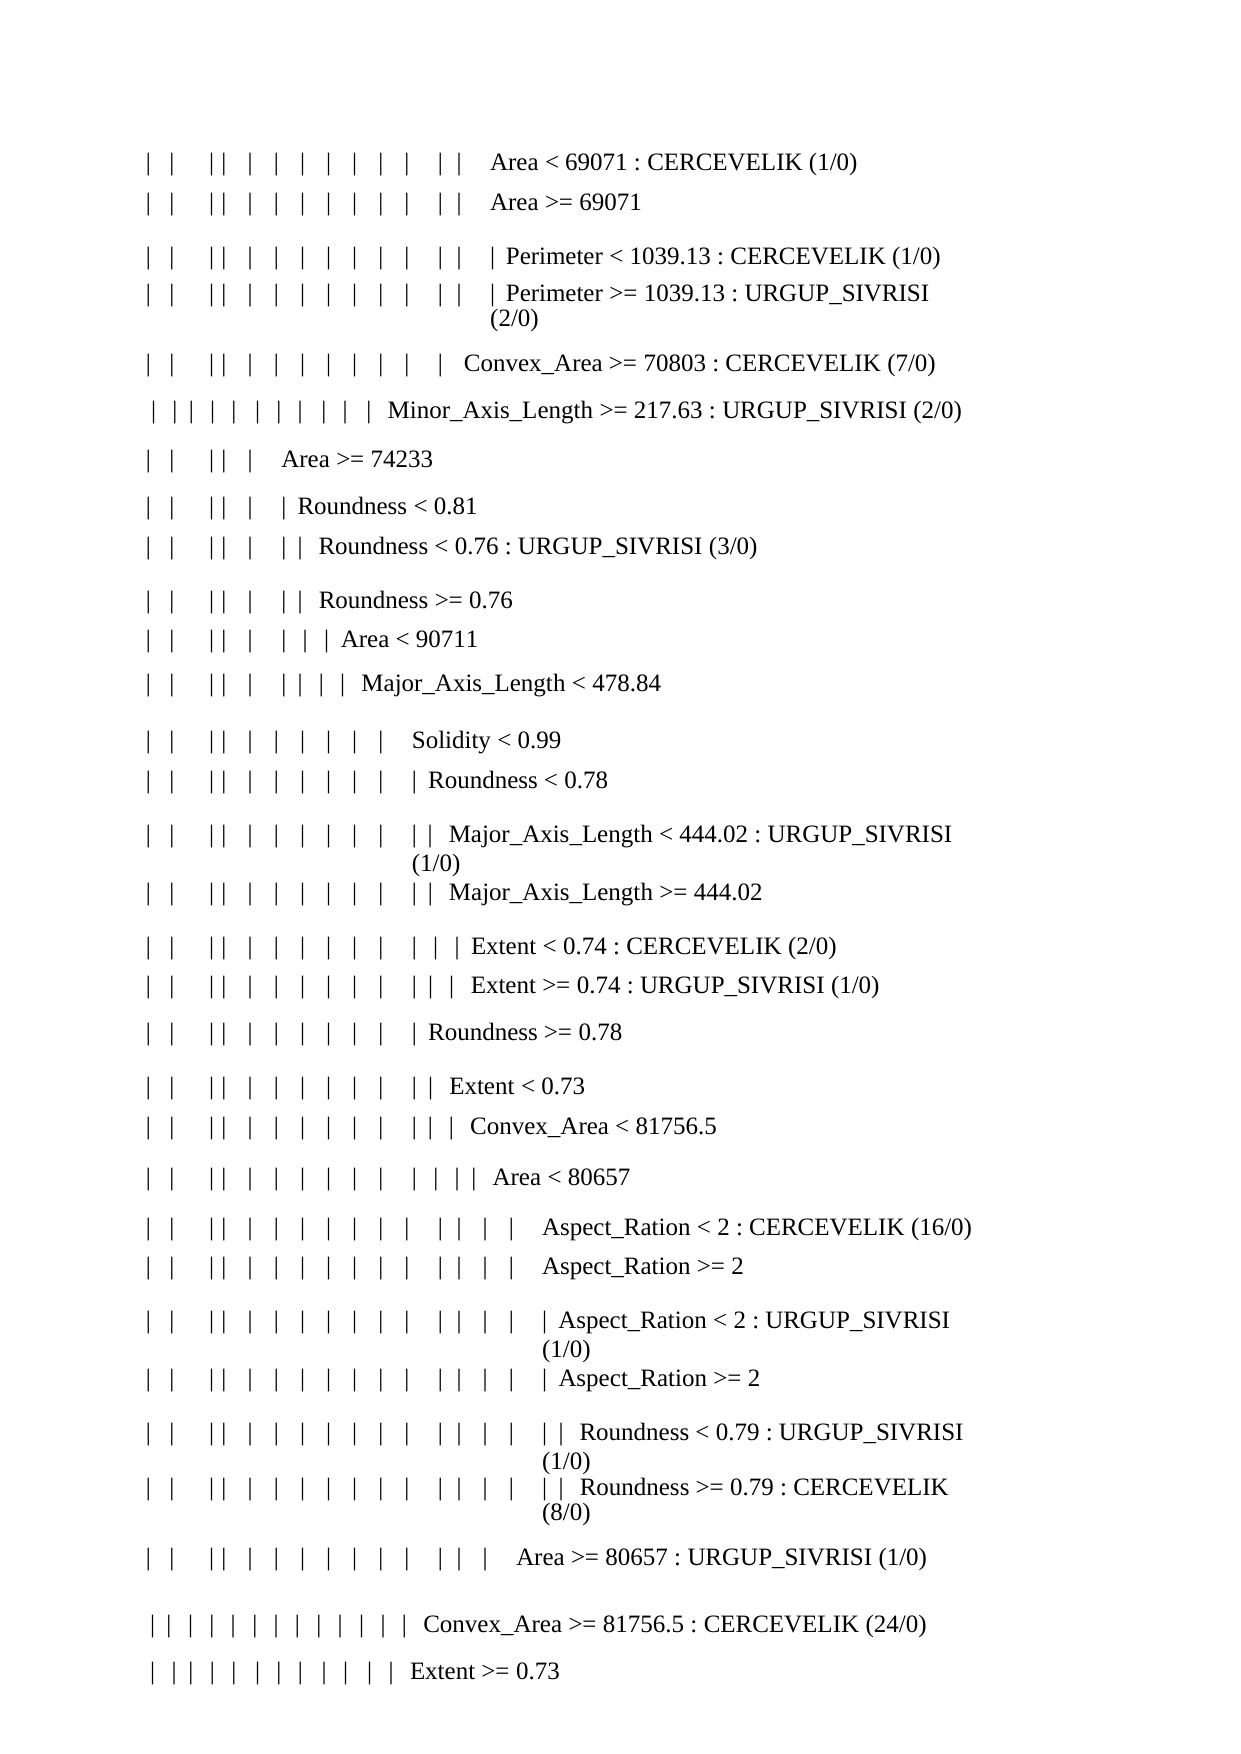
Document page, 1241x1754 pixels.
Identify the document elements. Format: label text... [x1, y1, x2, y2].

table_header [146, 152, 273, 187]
text | | | | | | | | | | | | Extent >= 0.73 [150, 1656, 1107, 1685]
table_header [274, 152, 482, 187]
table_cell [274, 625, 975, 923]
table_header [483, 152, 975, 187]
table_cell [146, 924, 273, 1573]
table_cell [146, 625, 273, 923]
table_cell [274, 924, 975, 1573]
text | | | | | | | | | | | | | Convex_Area >= 81756.5 : CERCEVELIK (24/0) [150, 1609, 1107, 1637]
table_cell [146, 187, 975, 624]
